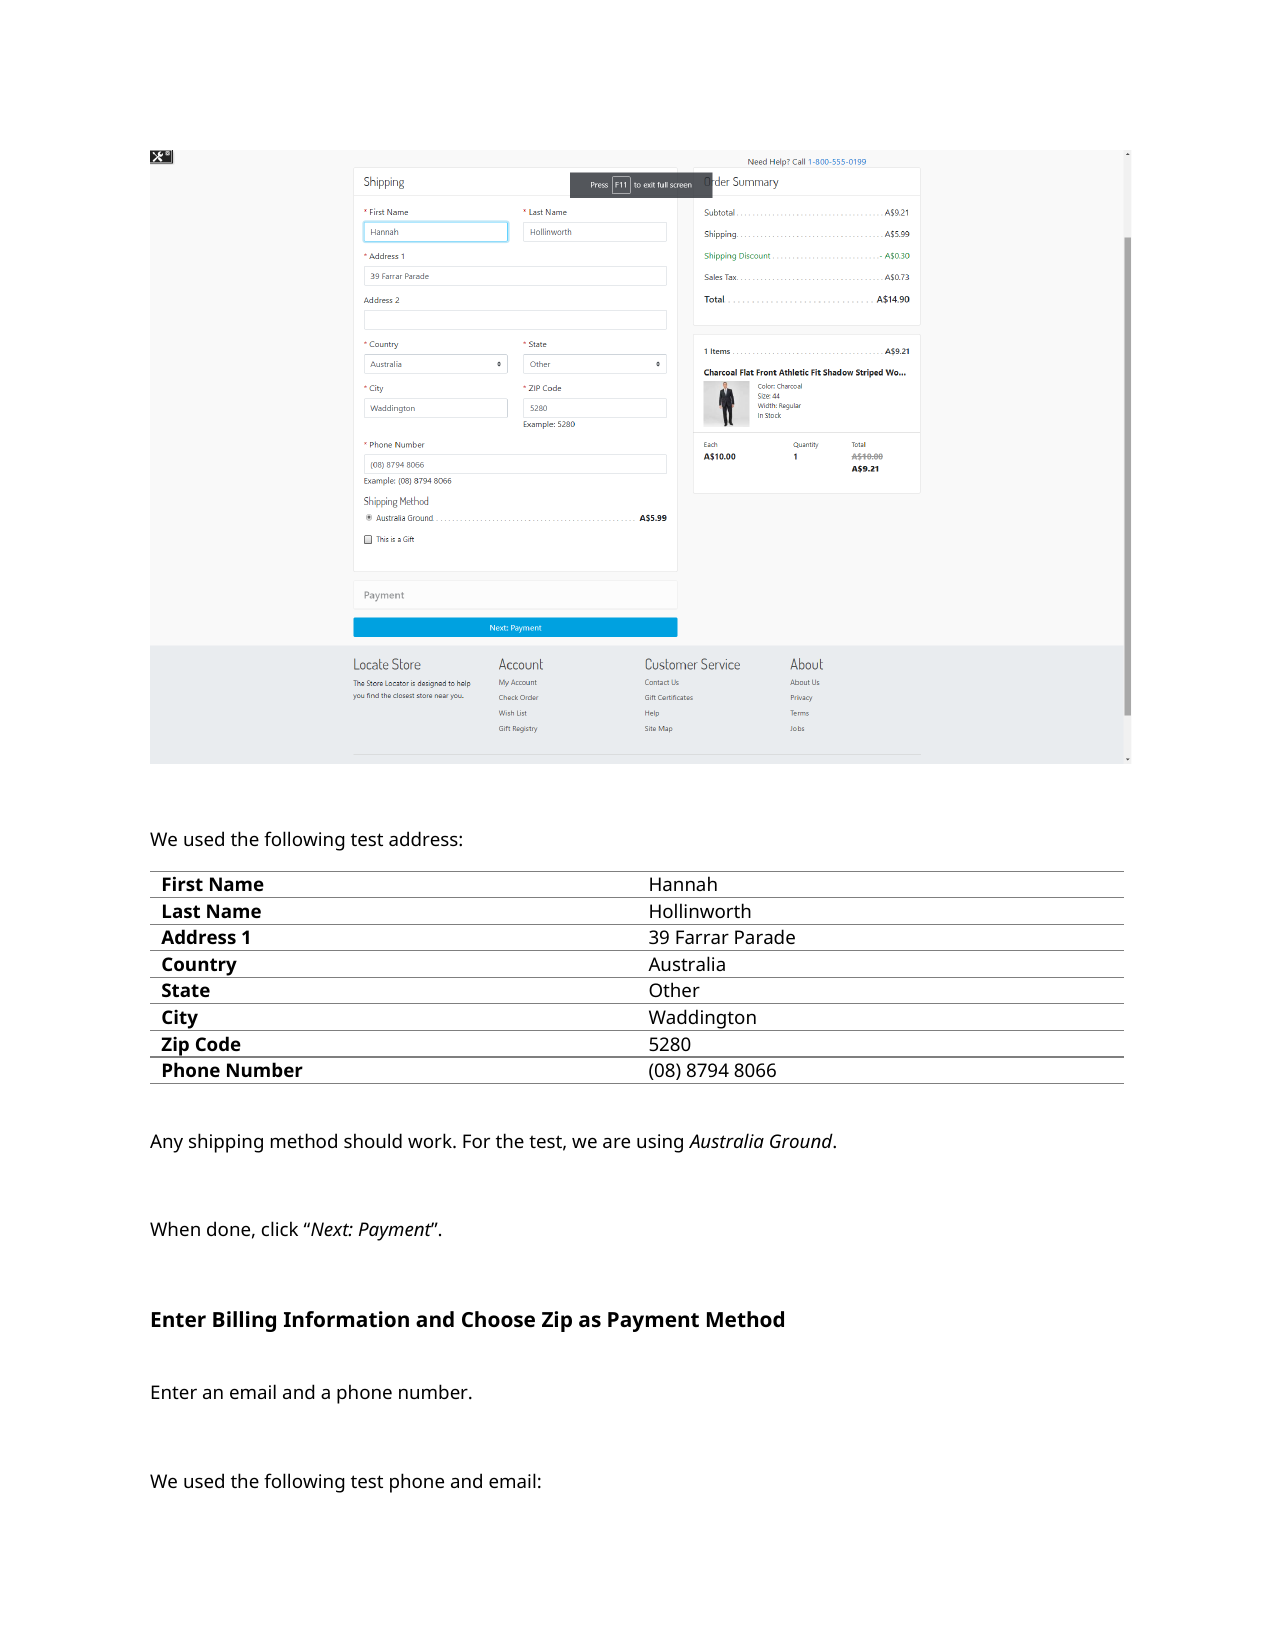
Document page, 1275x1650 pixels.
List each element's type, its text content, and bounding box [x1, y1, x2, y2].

table_cell Country [150, 951, 637, 977]
table_cell Australia [637, 951, 1124, 977]
table_cell Last Name [150, 898, 637, 924]
table_cell 39 Farrar Parade [637, 925, 1124, 950]
text We used the following test address: [150, 826, 1125, 852]
subtitle Enter Billing Information and Choose Zip as Payment Method [150, 1305, 1125, 1333]
text Enter an email and a phone number. [150, 1380, 1125, 1405]
table_cell Waddington [637, 1004, 1124, 1030]
table_cell Phone Number [150, 1058, 637, 1083]
table_cell Zip Code [150, 1031, 637, 1056]
table_cell Other [637, 978, 1124, 1003]
table_cell City [150, 1004, 637, 1030]
picture [150, 150, 1132, 764]
table_header First Name [150, 872, 637, 897]
table_cell Hollinworth [637, 898, 1124, 924]
text When done, click “Next: Payment”. [150, 1217, 1125, 1242]
table_cell Address 1 [150, 925, 637, 950]
table_cell State [150, 978, 637, 1003]
table_header Hannah [637, 872, 1124, 897]
text Any shipping method should work. For the test, we are using Australia Ground. [150, 1128, 1125, 1154]
text We used the following test phone and email: [150, 1468, 1125, 1493]
table_cell (08) 8794 8066 [637, 1058, 1124, 1083]
table_cell 5280 [637, 1031, 1124, 1056]
